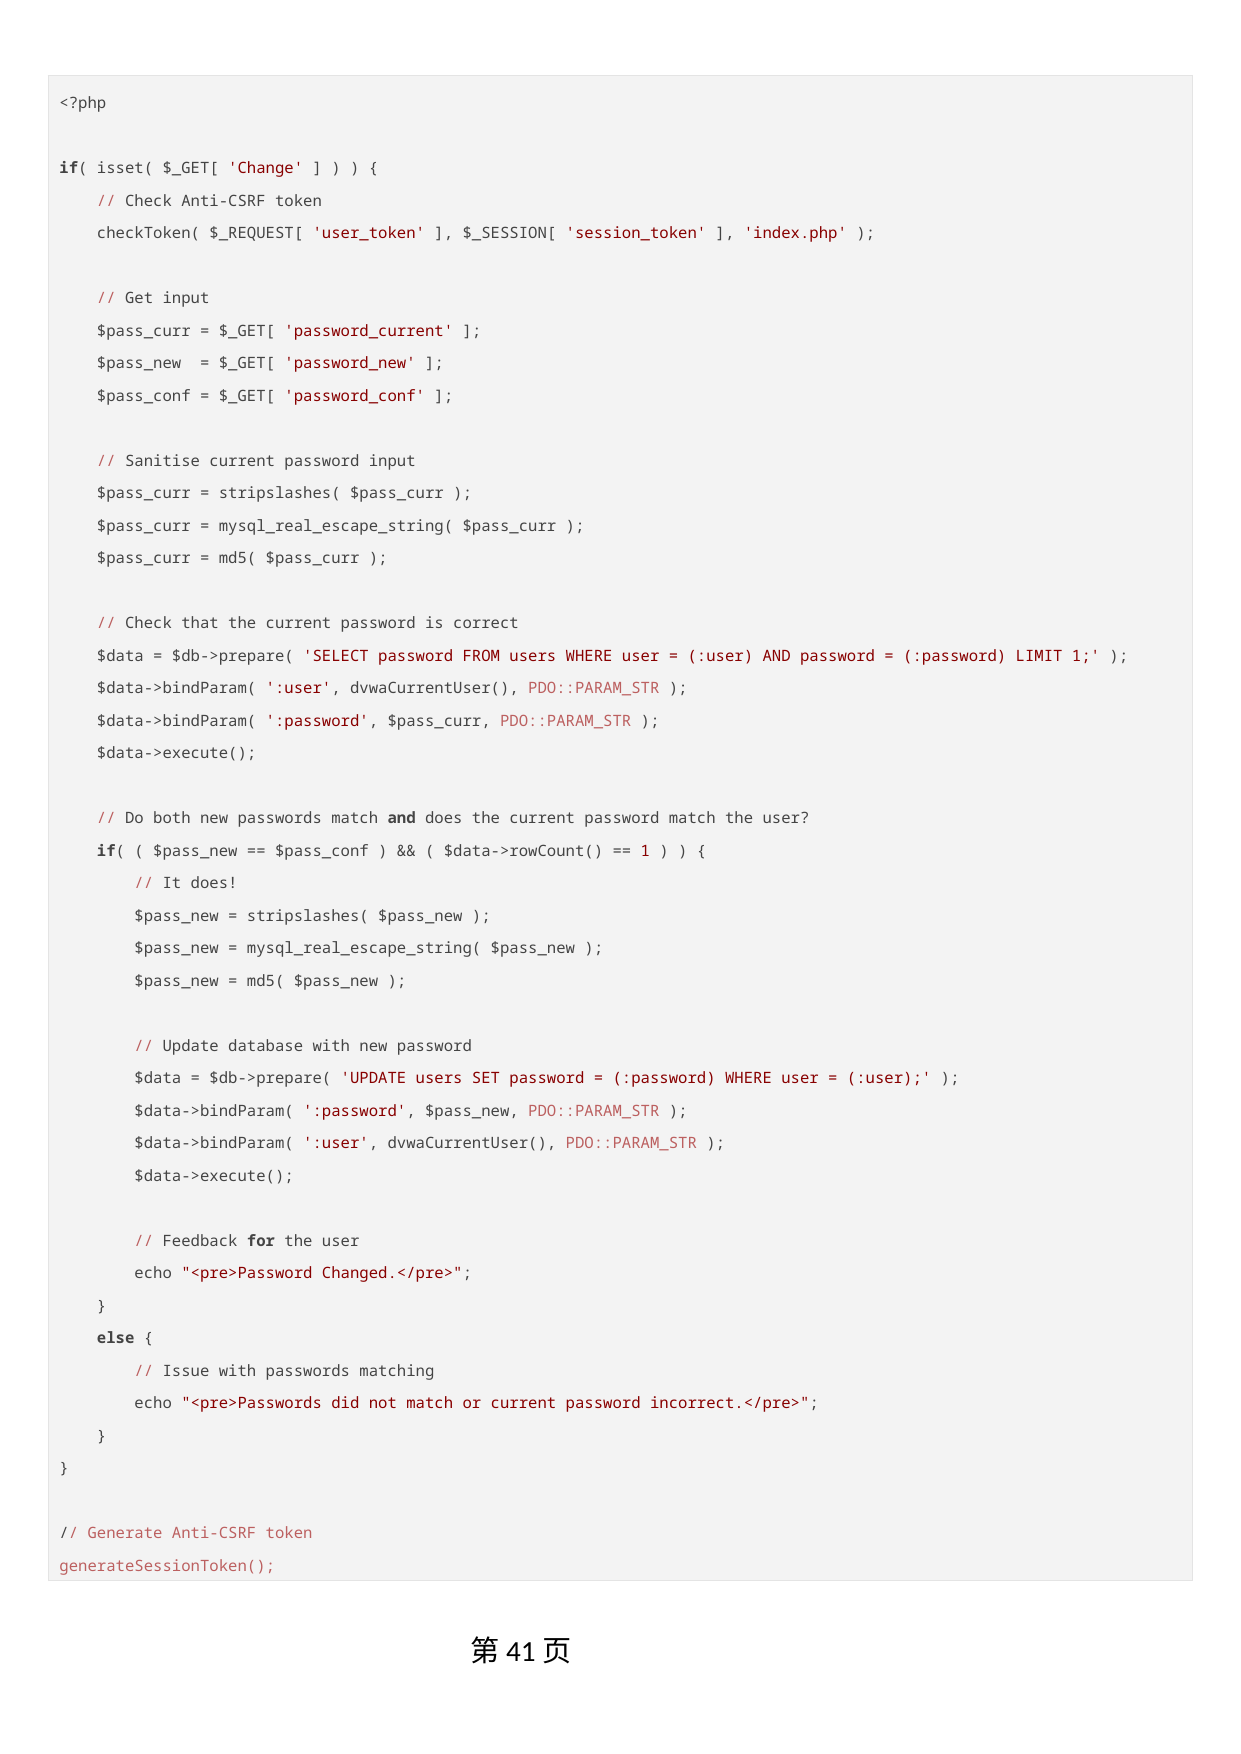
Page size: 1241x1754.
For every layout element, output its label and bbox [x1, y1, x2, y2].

text [49, 76, 1192, 1580]
